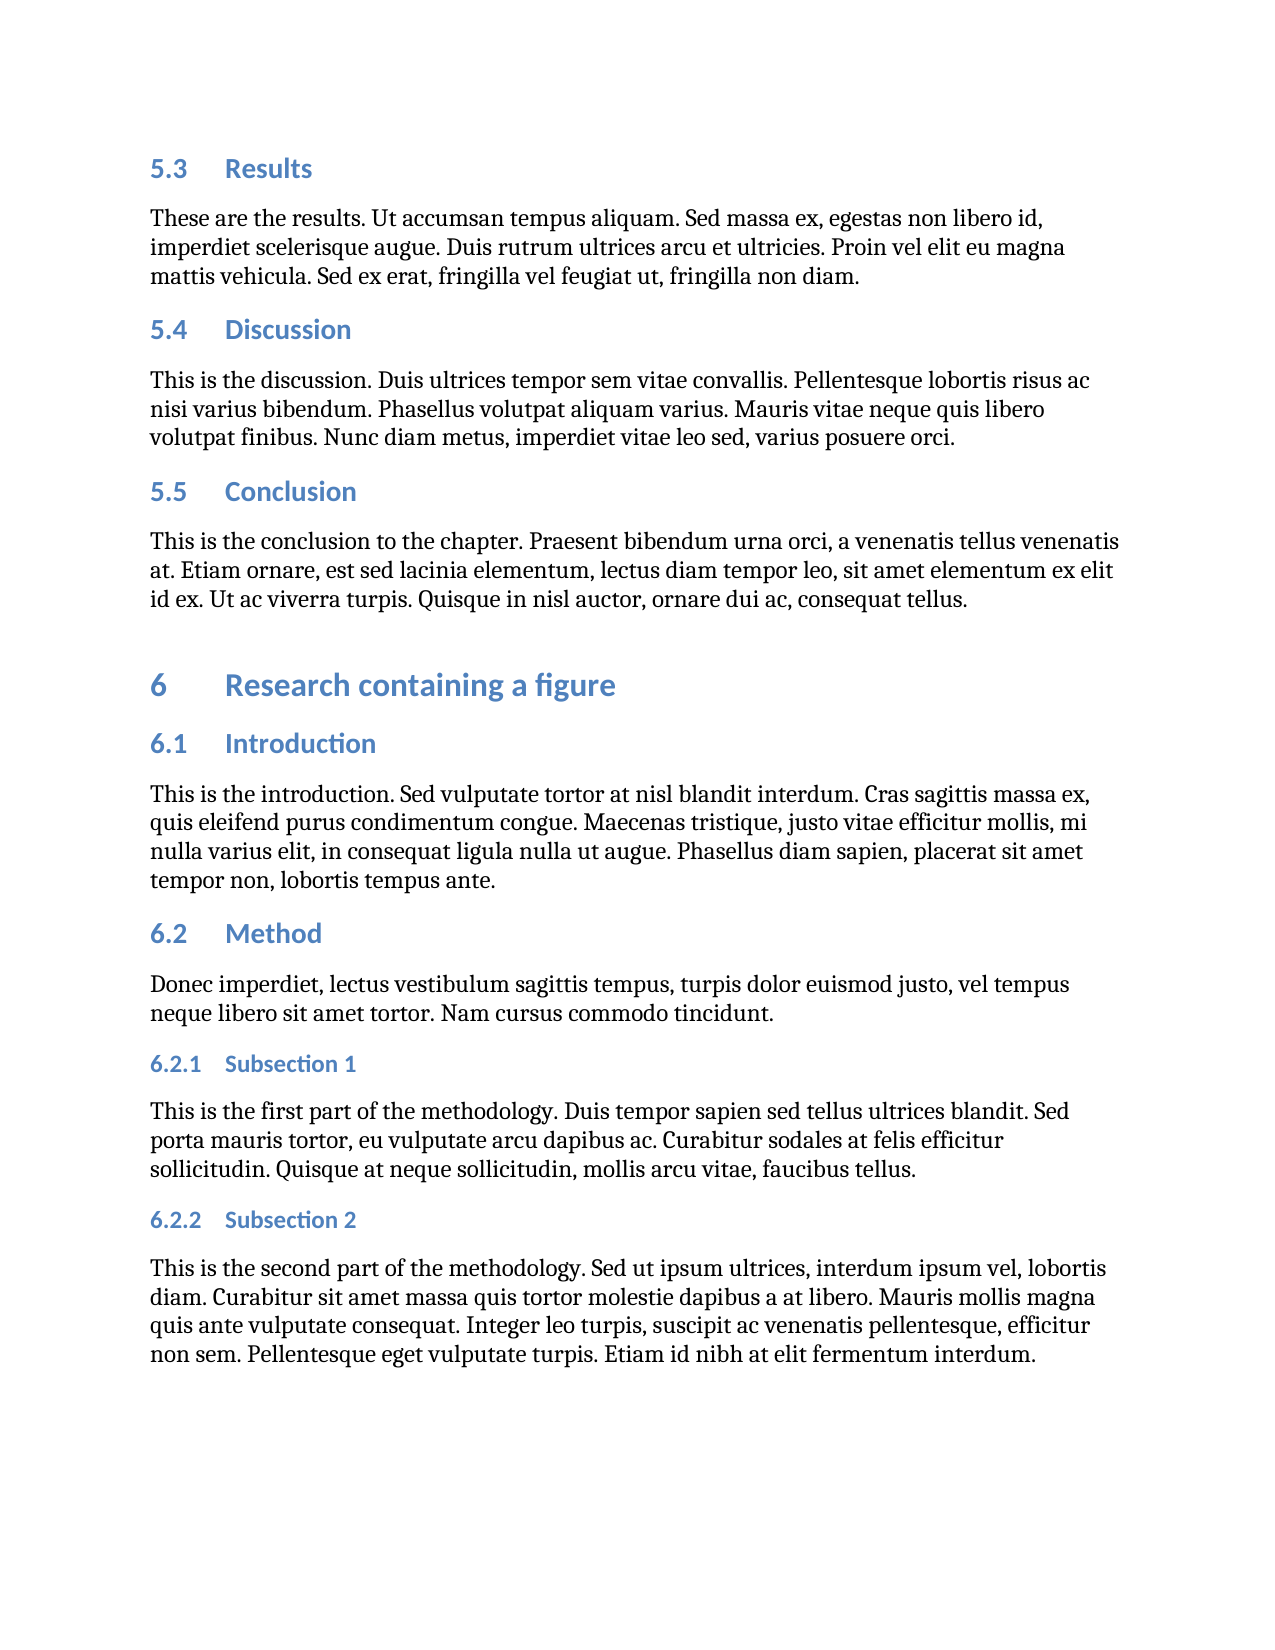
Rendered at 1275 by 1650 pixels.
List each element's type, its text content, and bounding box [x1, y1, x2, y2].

text This is the conclusion to the chapter. Praesent bibendum urna orci, a venenatis tellus venenatis at. Etiam ornare, est sed lacinia elementum, lectus diam tempor leo, sit amet elementum ex elit id ex. Ut ac viverra turpis. Quisque in nisl auctor, ornare dui ac, consequat tellus. [150, 527, 1125, 613]
subtitle 6.2.2 Subsection 2 [150, 1204, 1125, 1235]
subtitle 6.2.1 Subsection 1 [150, 1048, 1125, 1078]
text This is the discussion. Duis ultrices tempor sem vitae convallis. Pellentesque lobortis risus ac nisi varius bibendum. Phasellus volutpat aliquam varius. Mauris vitae neque quis libero volutpat finibus. Nunc diam metus, imperdiet vitae leo sed, varius posuere orci. [150, 366, 1125, 452]
text These are the results. Ut accumsan tempus aliquam. Sed massa ex, egestas non libero id, imperdiet scelerisque augue. Duis rutrum ultrices arcu et ultricies. Proin vel elit eu magna mattis vehicula. Sed ex erat, fringilla vel feugiat ut, fringilla non diam. [150, 204, 1125, 291]
text This is the first part of the methodology. Duis tempor sapien sed tellus ultrices blandit. Sed porta mauris tortor, eu vulputate arcu dapibus ac. Curabitur sodales at felis efficitur sollicitudin. Quisque at neque sollicitudin, mollis arcu vitae, faucibus tellus. [150, 1097, 1125, 1183]
subtitle 6.1 Introduction [150, 725, 1125, 761]
subtitle 5.5 Conclusion [150, 473, 1125, 508]
subtitle 5.4 Discussion [150, 311, 1125, 347]
text This is the introduction. Sed vulputate tortor at nisl blandit interdum. Cras sagittis massa ex, quis eleifend purus condimentum congue. Maecenas tristique, justo vitae efficitur mollis, mi nulla varius elit, in consequat ligula nulla ut augue. Phasellus diam sapien, placerat sit amet tempor non, lobortis tempus ante. [150, 779, 1125, 894]
subtitle 5.3 Results [150, 150, 1125, 186]
subtitle 6 Research containing a figure [150, 663, 1125, 704]
text This is the second part of the methodology. Sed ut ipsum ultrices, interdum ipsum vel, lobortis diam. Curabitur sit amet massa quis tortor molestie dapibus a at libero. Mauris mollis magna quis ante vulputate consequat. Integer leo turpis, suscipit ac venenatis pellentesque, efficitur non sem. Pellentesque eget vulputate turpis. Etiam id nibh at elit fermentum interdum. [150, 1254, 1125, 1369]
text Donec imperdiet, lectus vestibulum sagittis tempus, turpis dolor euismod justo, vel tempus neque libero sit amet tortor. Nam cursus commodo tincidunt. [150, 970, 1125, 1027]
subtitle 6.2 Method [150, 915, 1125, 951]
